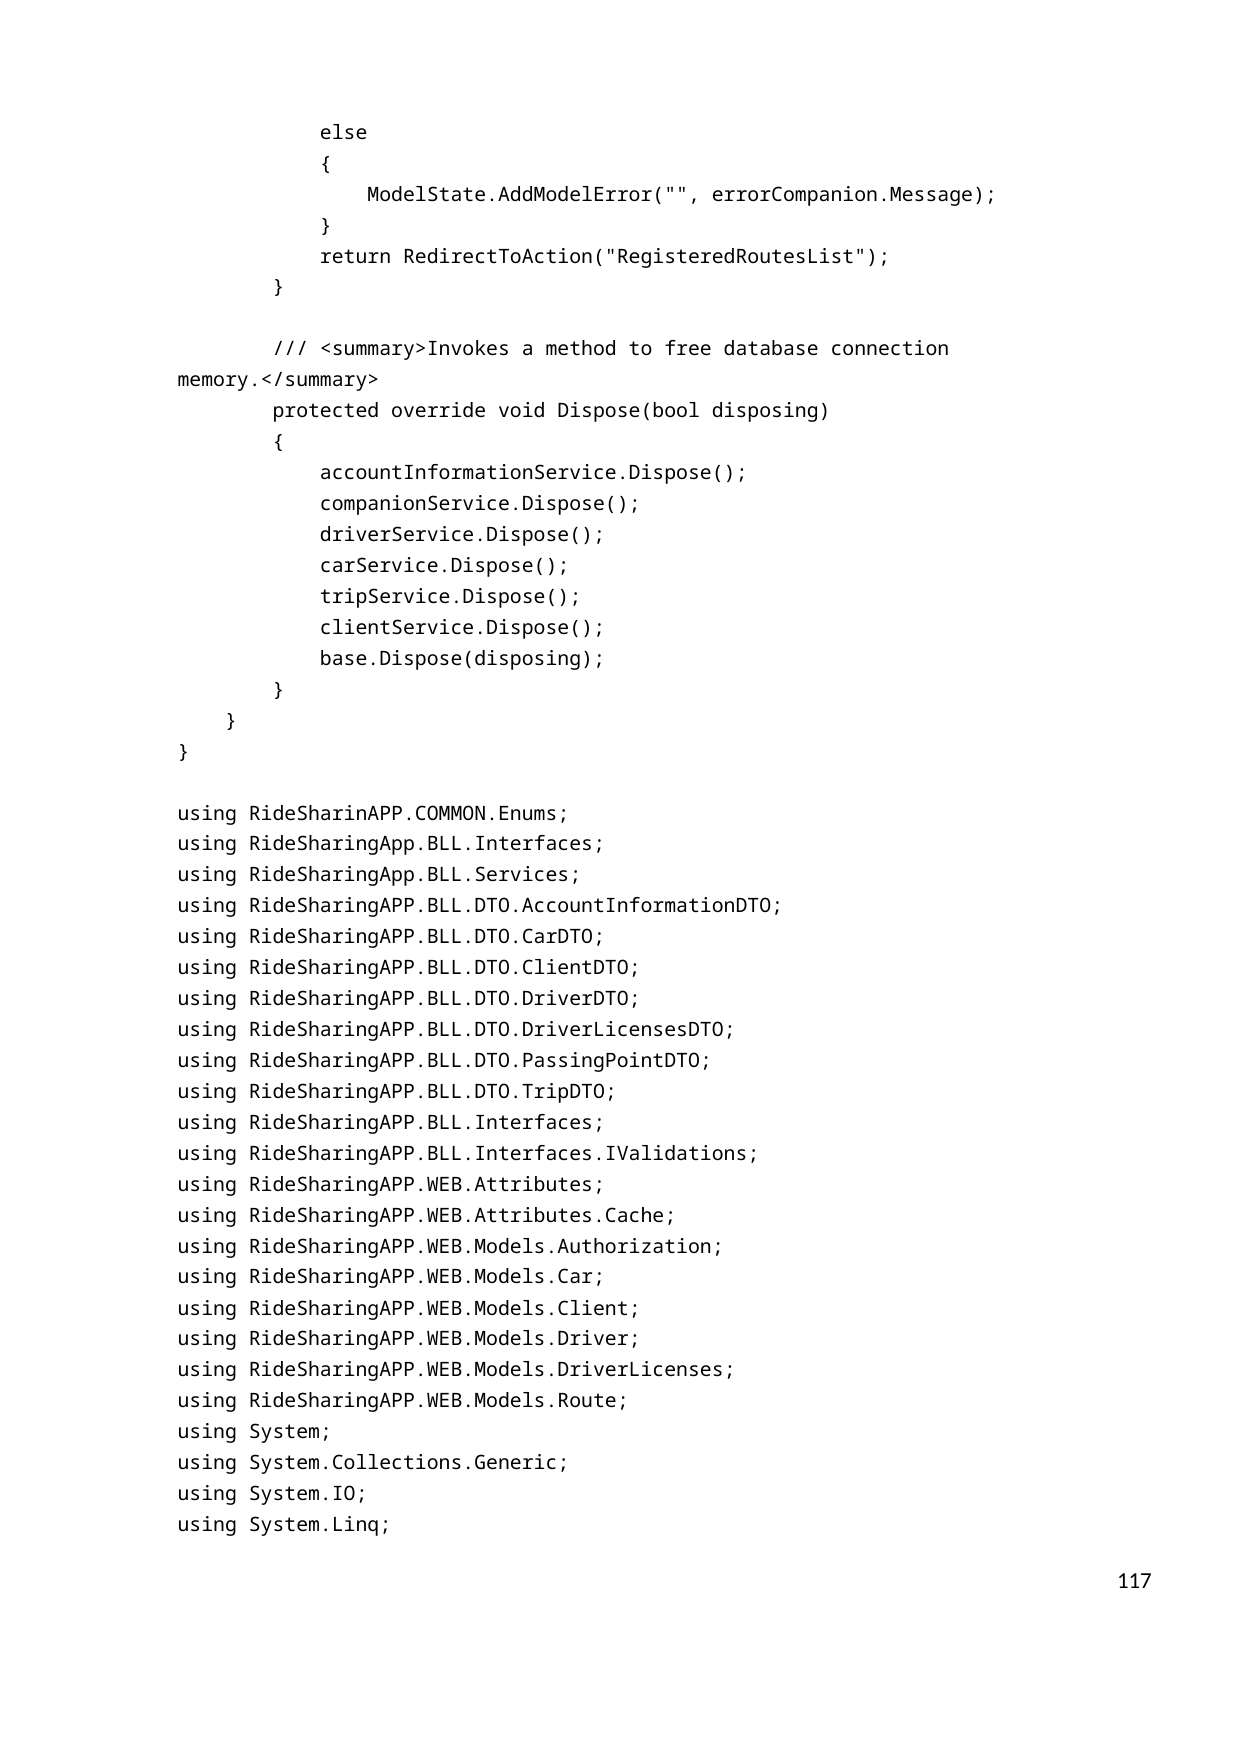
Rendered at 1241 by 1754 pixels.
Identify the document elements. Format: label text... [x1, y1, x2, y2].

text using RideSharingAPP.WEB.Attributes; [177, 1170, 1152, 1197]
text } [177, 211, 1152, 238]
text } [177, 675, 1152, 702]
text base.Dispose(disposing); [177, 644, 1152, 671]
text { [177, 427, 1152, 454]
text driverService.Dispose(); [177, 520, 1152, 547]
text using RideSharingApp.BLL.Interfaces; [177, 830, 1152, 857]
text } [177, 706, 1152, 733]
text using RideSharingAPP.BLL.Interfaces; [177, 1108, 1152, 1135]
text carService.Dispose(); [177, 551, 1152, 578]
text using RideSharingAPP.BLL.DTO.ClientDTO; [177, 953, 1152, 980]
text { [177, 149, 1152, 176]
text using RideSharingAPP.WEB.Models.Authorization; [177, 1232, 1152, 1259]
text } [177, 737, 1152, 764]
text using System.Collections.Generic; [177, 1448, 1152, 1475]
text using RideSharingAPP.BLL.Interfaces.IValidations; [177, 1139, 1152, 1166]
text using System; [177, 1417, 1152, 1444]
text using RideSharingAPP.BLL.DTO.DriverDTO; [177, 984, 1152, 1011]
text using RideSharingAPP.WEB.Models.Driver; [177, 1325, 1152, 1352]
text using RideSharingAPP.BLL.DTO.DriverLicensesDTO; [177, 1015, 1152, 1042]
text else [177, 118, 1152, 145]
text /// <summary>Invokes a method to free database connection memory.</summary> [177, 335, 1152, 393]
text using RideSharingApp.BLL.Services; [177, 861, 1152, 888]
text ModelState.AddModelError("", errorCompanion.Message); [177, 180, 1152, 207]
text using RideSharinAPP.COMMON.Enums; [177, 799, 1152, 826]
text using RideSharingAPP.WEB.Models.Route; [177, 1387, 1152, 1413]
text using RideSharingAPP.BLL.DTO.CarDTO; [177, 922, 1152, 949]
text using RideSharingAPP.WEB.Models.DriverLicenses; [177, 1356, 1152, 1383]
text protected override void Dispose(bool disposing) [177, 397, 1152, 423]
text using RideSharingAPP.BLL.DTO.AccountInformationDTO; [177, 892, 1152, 918]
text using System.Linq; [177, 1510, 1152, 1537]
text using System.IO; [177, 1479, 1152, 1506]
text return RedirectToAction("RegisteredRoutesList"); [177, 242, 1152, 269]
text using RideSharingAPP.WEB.Attributes.Cache; [177, 1201, 1152, 1228]
text clientService.Dispose(); [177, 613, 1152, 640]
text tripService.Dispose(); [177, 582, 1152, 609]
text using RideSharingAPP.BLL.DTO.PassingPointDTO; [177, 1046, 1152, 1073]
text using RideSharingAPP.BLL.DTO.TripDTO; [177, 1077, 1152, 1104]
text } [177, 273, 1152, 300]
text accountInformationService.Dispose(); [177, 458, 1152, 485]
text using RideSharingAPP.WEB.Models.Client; [177, 1294, 1152, 1321]
text companionService.Dispose(); [177, 489, 1152, 516]
text using RideSharingAPP.WEB.Models.Car; [177, 1263, 1152, 1290]
